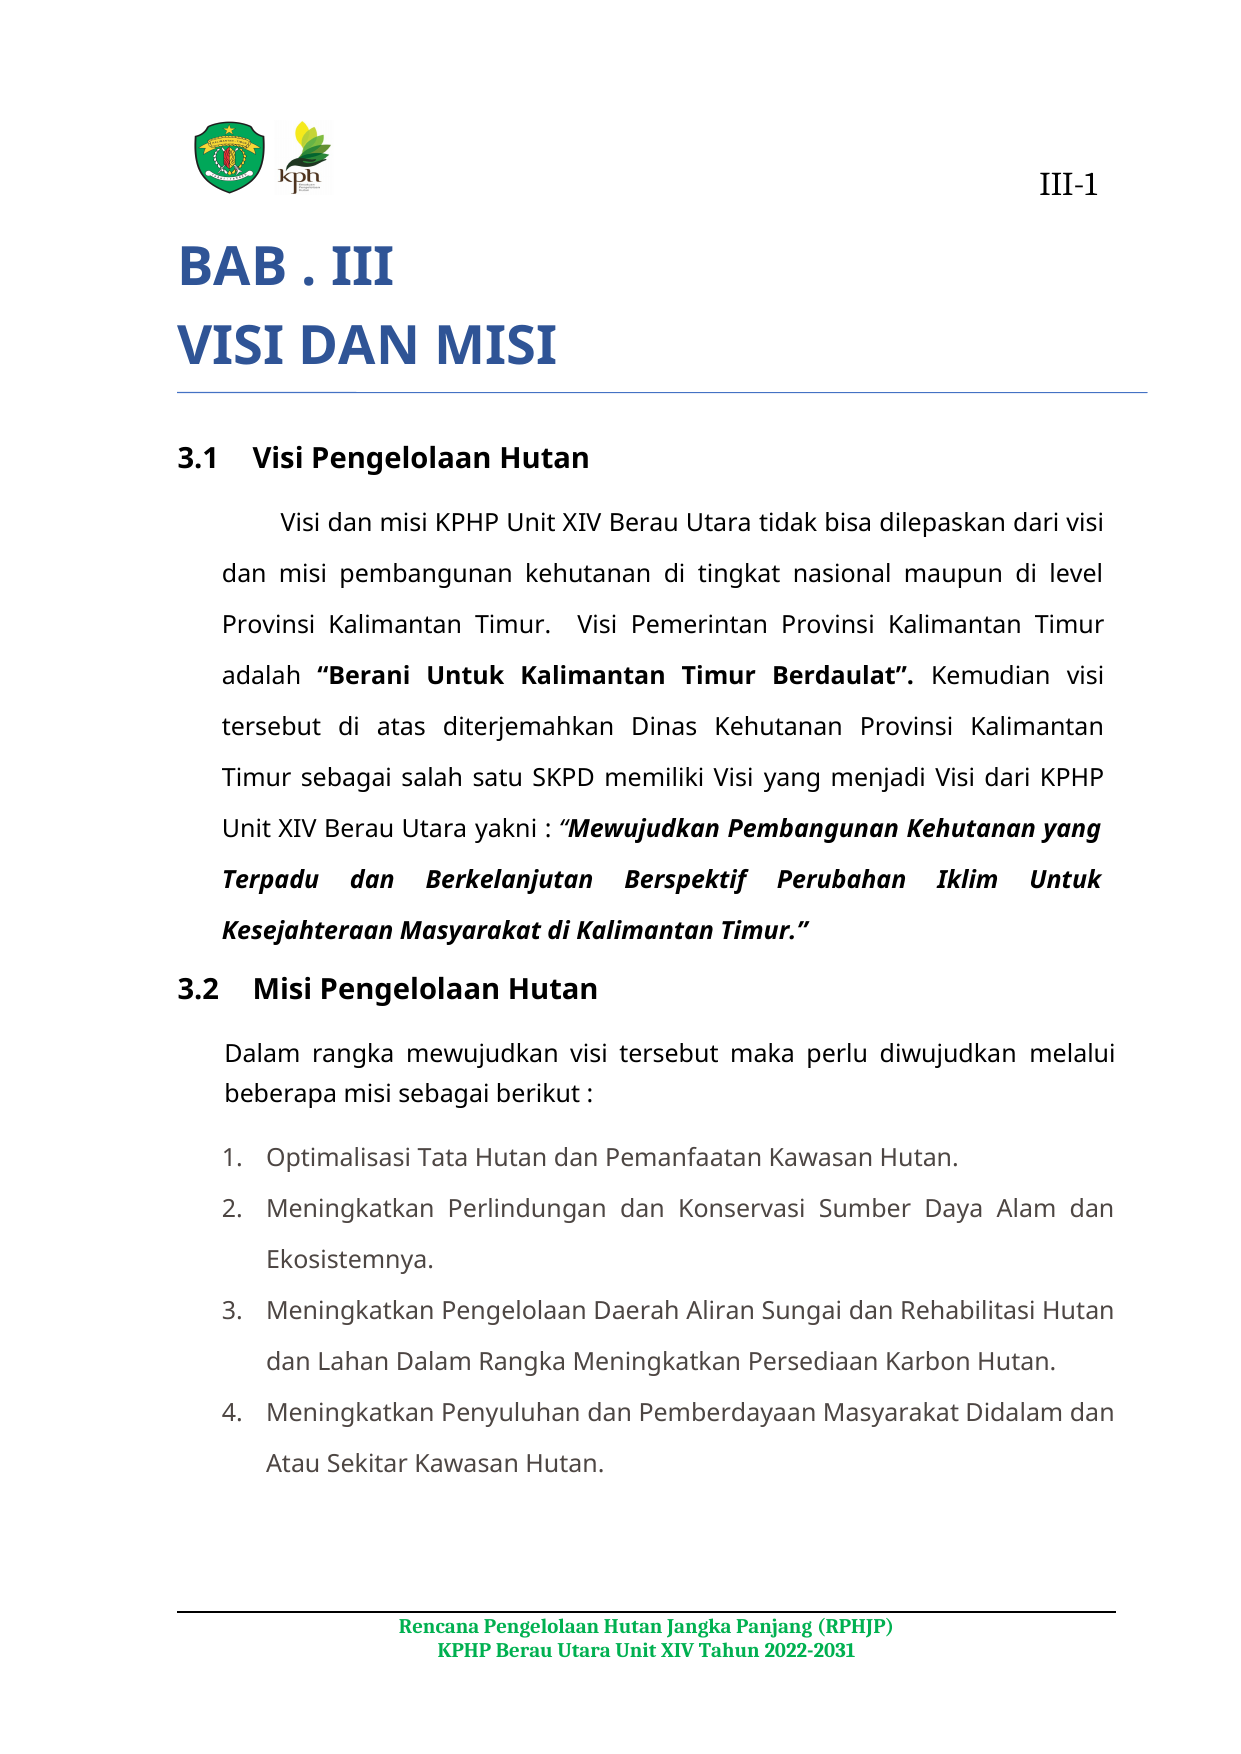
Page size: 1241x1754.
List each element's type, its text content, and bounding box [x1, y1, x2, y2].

subtitle BAB . III [177, 227, 1116, 301]
picture [191, 120, 267, 196]
list Meningkatkan Penyuluhan dan Pemberdayaan Masyarakat Didalam dan Atau Sekitar Kawasan Hutan. [222, 1394, 1116, 1480]
subtitle 3.1 Visi Pengelolaan Hutan [177, 437, 1116, 477]
text Dalam rangka mewujudkan visi tersebut maka perlu diwujudkan melalui beberapa misi sebagai berikut : [224, 1036, 1116, 1109]
list Meningkatkan Perlindungan dan Konservasi Sumber Daya Alam dan Ekosistemnya. [222, 1190, 1116, 1276]
list Visi dan misi KPHP Unit XIV Berau Utara tidak bisa dilepaskan dari visi dan misi pembangunan kehutanan di tingkat nasional maupun di level Provinsi Kalimantan Timur. Visi Pemerintan Provinsi Kalimantan Timur adalah “Berani Untuk Kalimantan Timur Berdaulat”. Kemudian visi tersebut di atas diterjemahkan Dinas Kehutanan Provinsi Kalimantan Timur sebagai salah satu SKPD memiliki Visi yang menjadi Visi dari KPHP Unit XIV Berau Utara yakni : “Mewujudkan Pembangunan Kehutanan yang Terpadu dan Berkelanjutan Berspektif Perubahan Iklim Untuk Kesejahteraan Masyarakat di Kalimantan Timur.” [222, 505, 1104, 947]
subtitle 3.2 Misi Pengelolaan Hutan [177, 968, 1116, 1008]
picture [274, 120, 334, 195]
list Optimalisasi Tata Hutan dan Pemanfaatan Kawasan Hutan. [222, 1139, 1116, 1173]
list Meningkatkan Pengelolaan Daerah Aliran Sungai dan Rehabilitasi Hutan dan Lahan Dalam Rangka Meningkatkan Persediaan Karbon Hutan. [222, 1292, 1116, 1378]
subtitle VISI DAN MISI [177, 307, 1116, 381]
